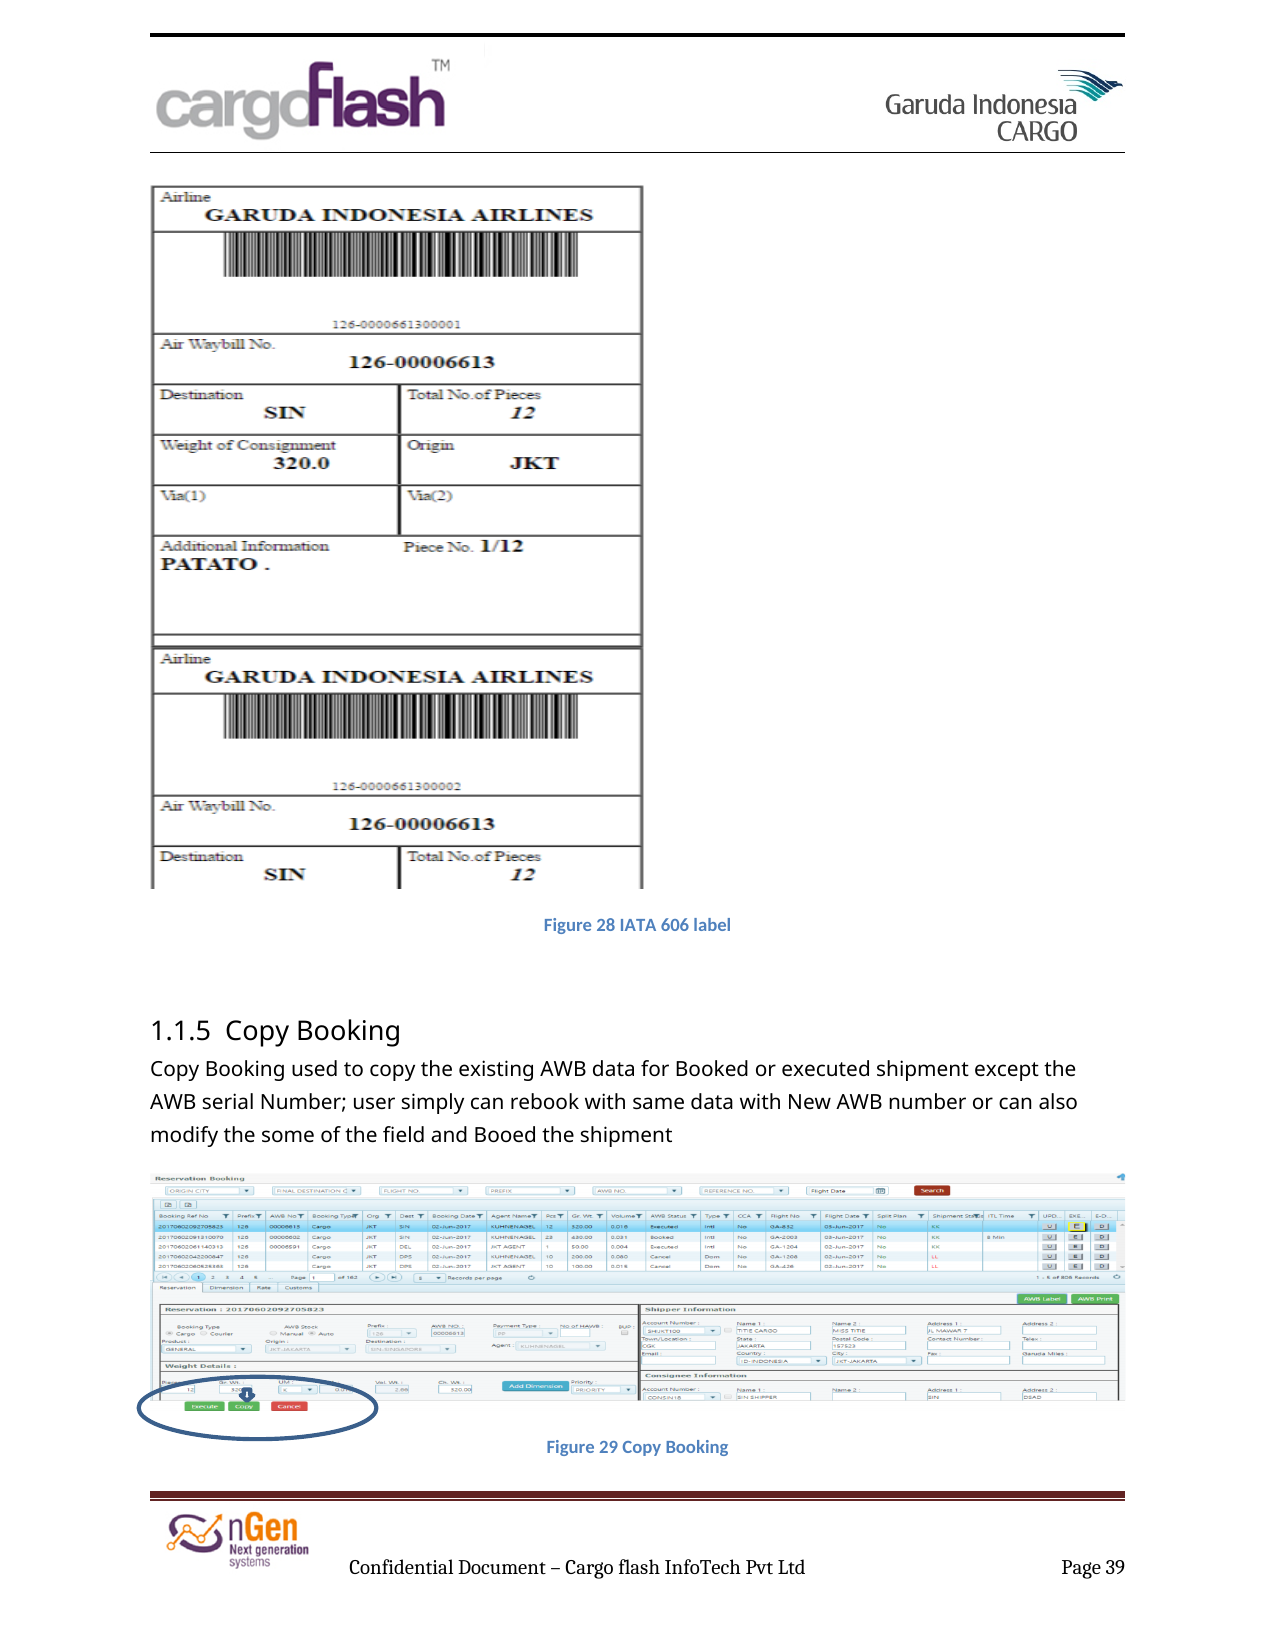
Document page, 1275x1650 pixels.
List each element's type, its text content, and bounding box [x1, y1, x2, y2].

picture [150, 1502, 327, 1575]
subtitle Copy Booking [150, 1011, 1125, 1048]
picture [150, 1173, 1125, 1411]
picture [103, 6, 525, 152]
text Copy Booking used to copy the existing AWB data for Booked or executed shipment except the AWB serial Number; user simply can rebook with same data with New AWB number or can also modify the some of the field and Booed the shipment [150, 1054, 1125, 1148]
picture [150, 178, 664, 889]
picture [881, 59, 1127, 148]
picture [150, 1379, 374, 1411]
